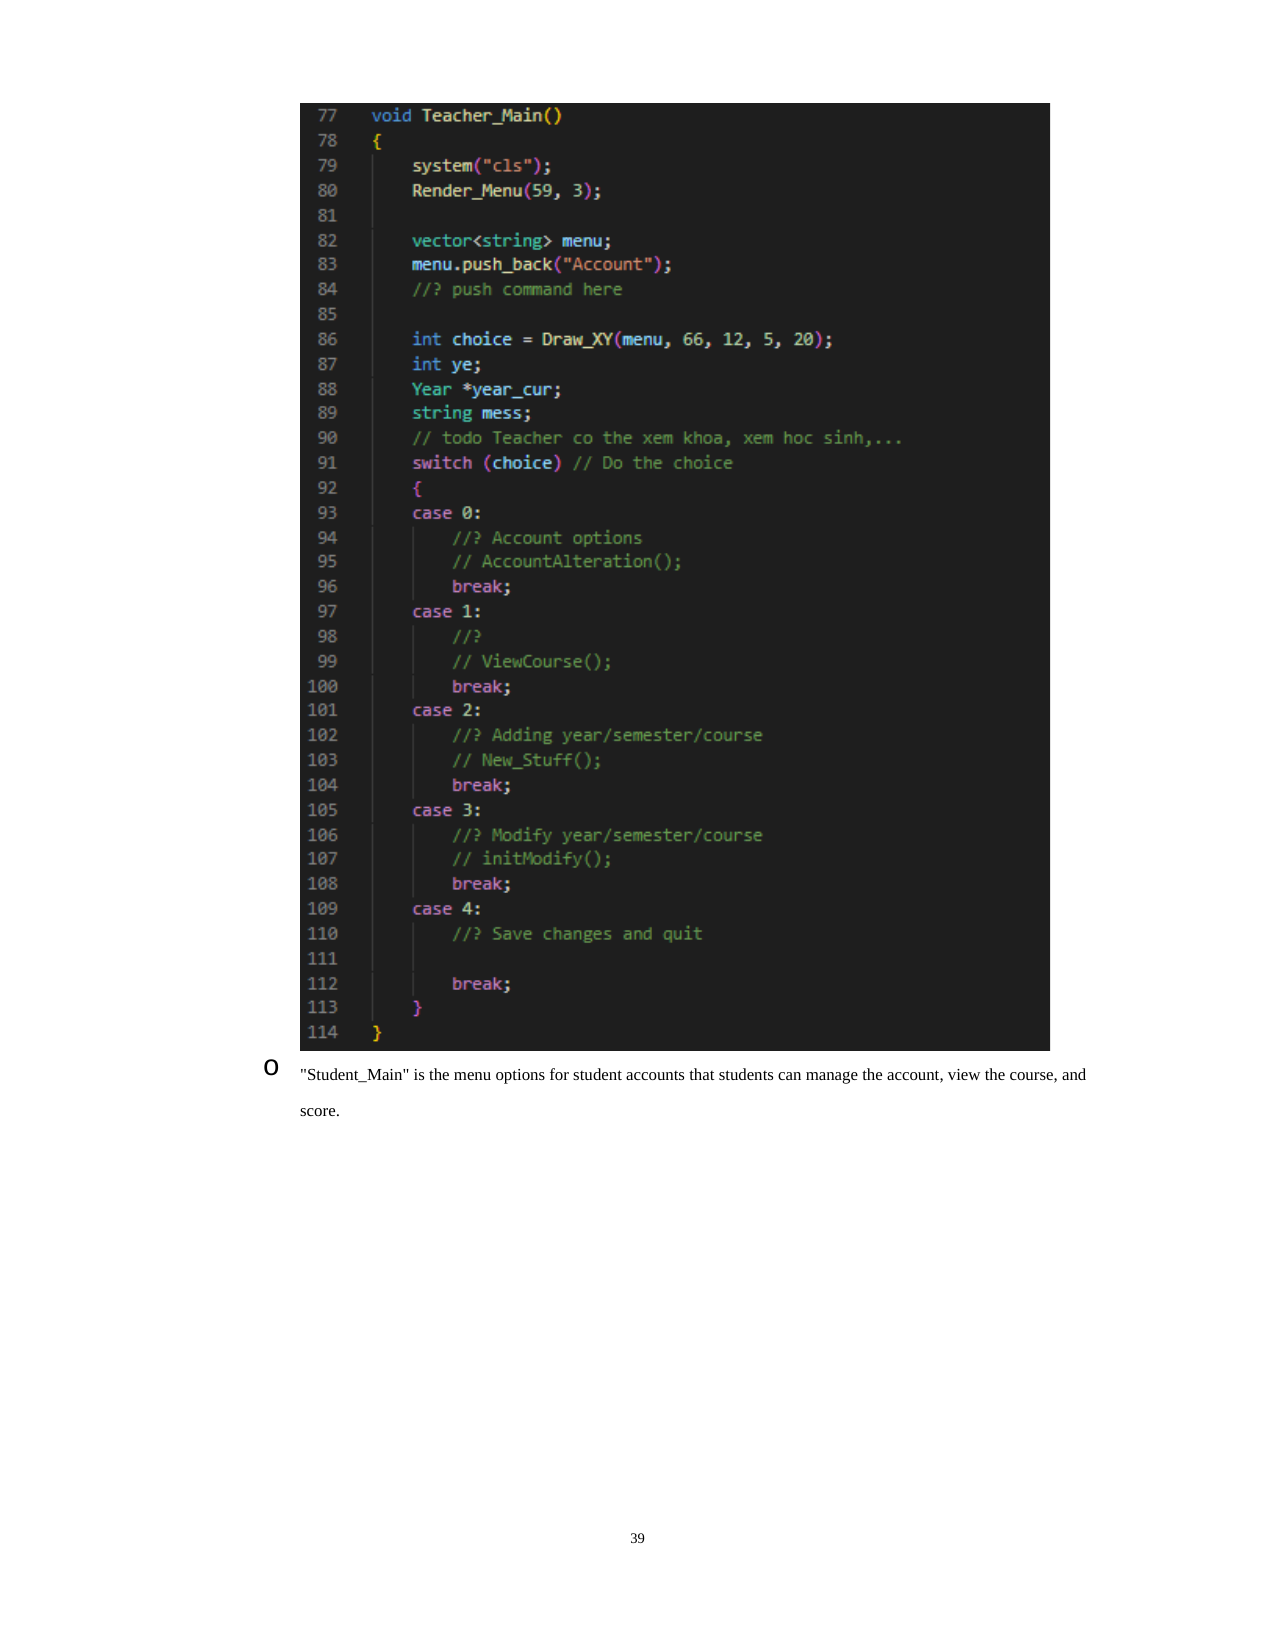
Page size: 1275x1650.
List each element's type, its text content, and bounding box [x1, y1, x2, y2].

list "Student_Main" is the menu options for student accounts that students can manage the account, view the course, and score. [262, 1051, 1087, 1120]
picture [300, 103, 1050, 1051]
